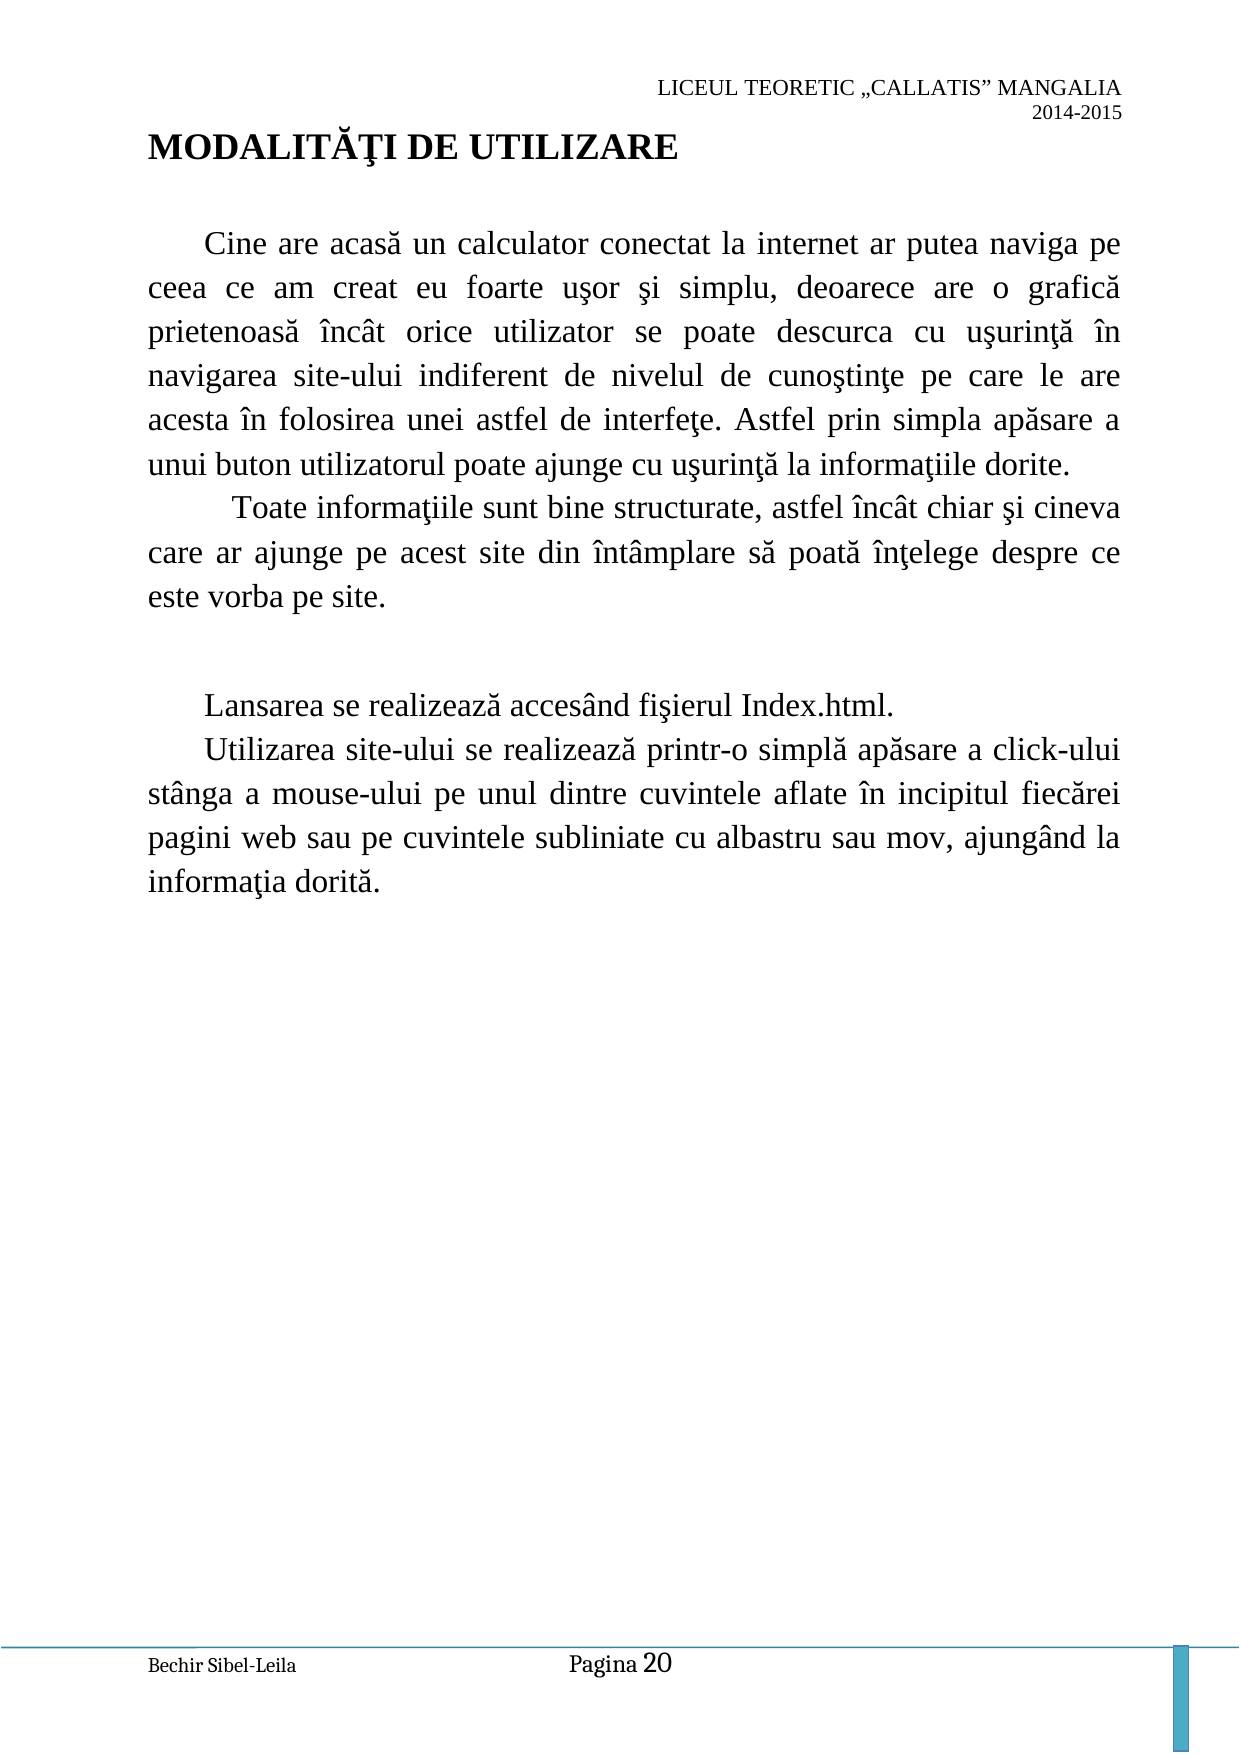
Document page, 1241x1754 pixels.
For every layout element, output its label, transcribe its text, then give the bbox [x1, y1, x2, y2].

text Utilizarea site-ului se realizează printr-o simplă apăsare a click-ului stânga a mouse-ului pe unul dintre cuvintele aflate în incipitul fiecărei pagini web sau pe cuvintele subliniate cu albastru sau mov, ajungând la informaţia dorită. [148, 729, 1122, 899]
text MODALITĂŢI DE UTILIZARE [148, 124, 1122, 167]
text Toate informaţiile sunt bine structurate, astfel încât chiar şi cineva care ar ajunge pe acest site din întâmplare să poată înţelege despre ce este vorba pe site. [148, 488, 1122, 614]
text Cine are acasă un calculator conectat la internet ar putea naviga pe ceea ce am creat eu foarte uşor şi simplu, deoarece are o grafică prietenoasă încât orice utilizator se poate descurca cu uşurinţă în navigarea site-ului indiferent de nivelul de cunoştinţe pe care le are acesta în folosirea unei astfel de interfeţe. Astfel prin simpla apăsare a unui buton utilizatorul poate ajunge cu uşurinţă la informaţiile dorite. [148, 223, 1122, 482]
text Lansarea se realizează accesând fişierul Index.html. [148, 685, 1122, 723]
